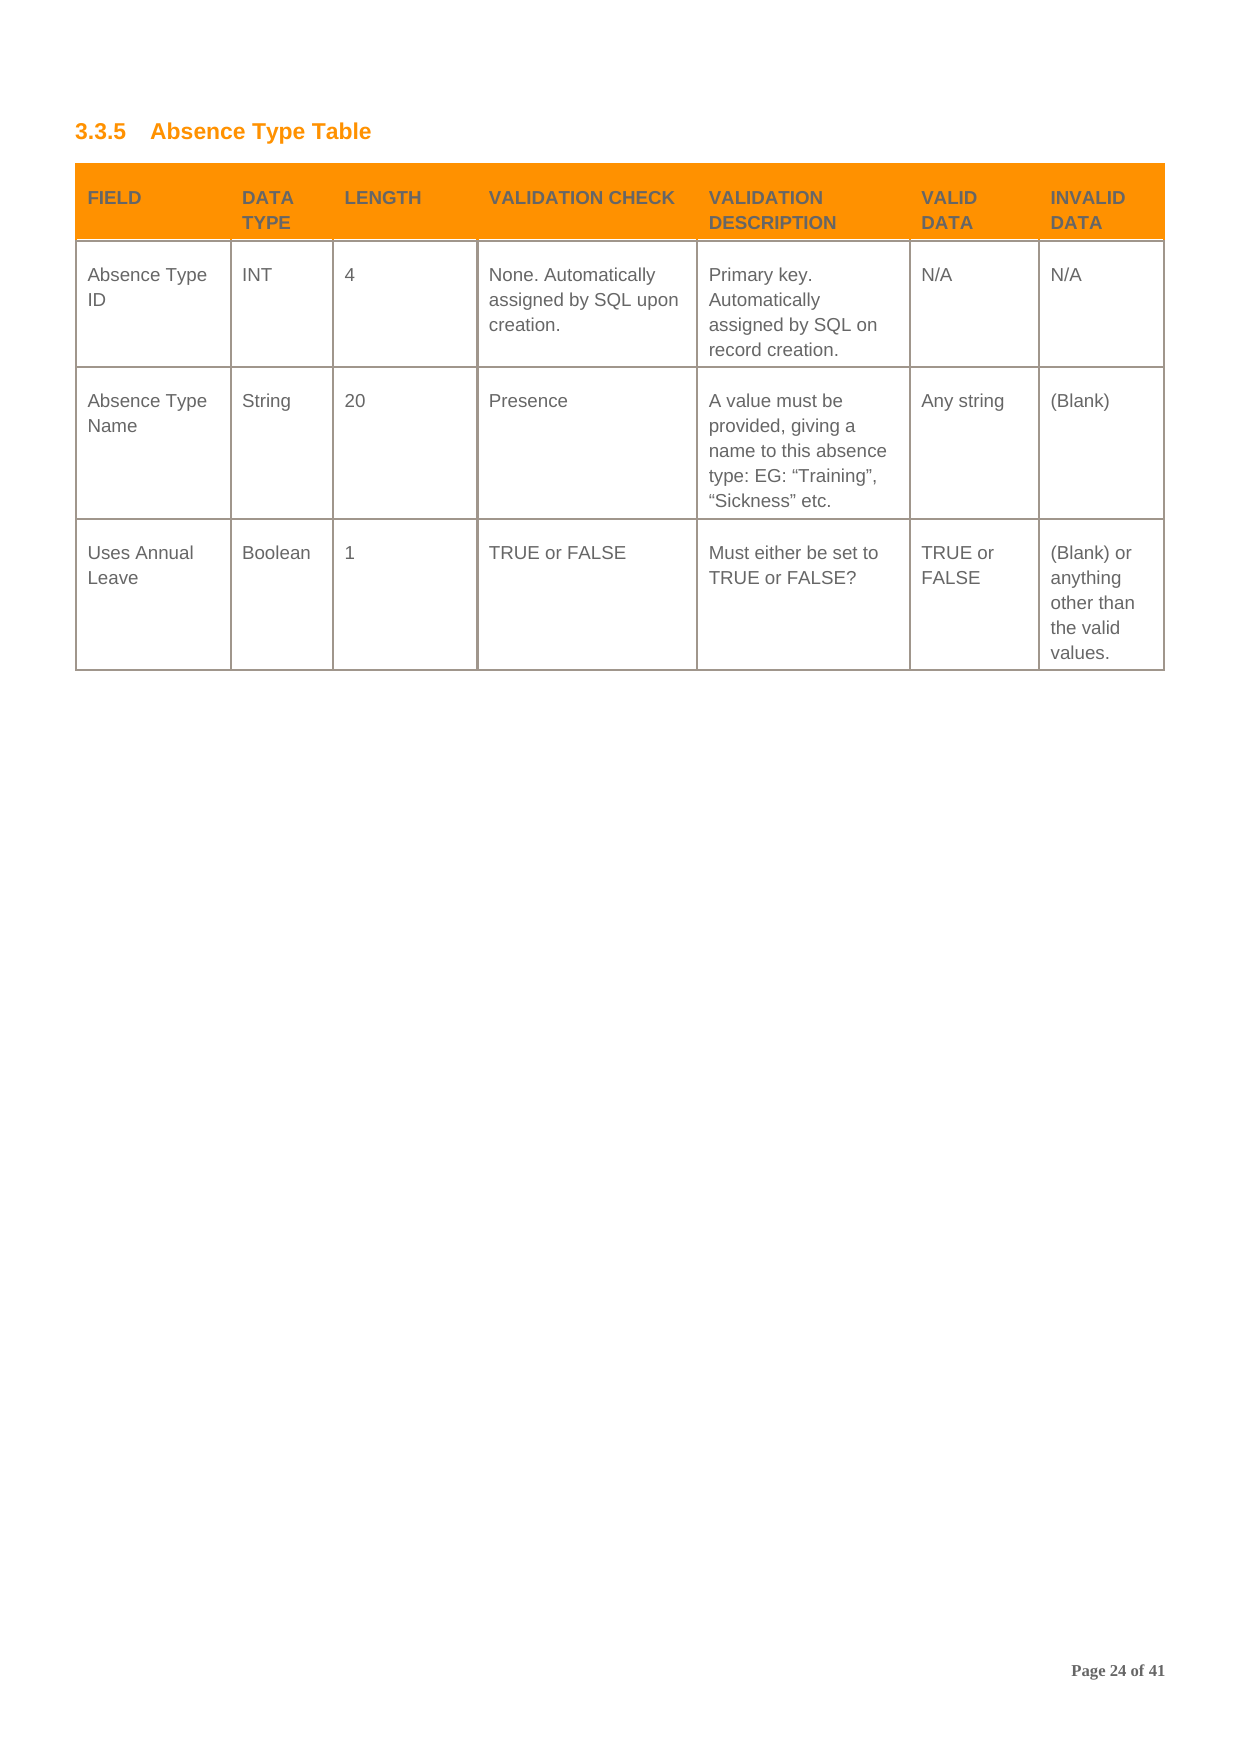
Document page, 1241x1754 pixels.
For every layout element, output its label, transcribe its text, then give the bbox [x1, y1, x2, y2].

table_cell 20 [334, 368, 476, 517]
table_cell Presence [479, 368, 696, 517]
table_cell INT [232, 242, 332, 366]
table_cell A value must be provided, giving a name to this absence type: EG: “Training”, “Sickness” etc. [698, 368, 909, 517]
table_cell Primary key. Automatically assigned by SQL on record creation. [698, 242, 909, 366]
table_cell 1 [334, 520, 476, 669]
table_cell Absence Type Name [77, 368, 230, 517]
table_cell Must either be set to TRUE or FALSE? [698, 520, 909, 669]
table_cell TRUE or FALSE [479, 520, 696, 669]
table_cell (Blank) [1040, 368, 1163, 517]
table_cell (Blank) or anything other than the valid values. [1040, 520, 1163, 669]
table_cell Uses Annual Leave [77, 520, 230, 669]
subtitle Absence Type Table [75, 118, 1165, 144]
table_cell Boolean [232, 520, 332, 669]
table_header length [334, 165, 476, 239]
table_cell TRUE or FALSE [911, 520, 1038, 669]
table_header Data type [232, 165, 332, 239]
table_cell N/A [1040, 242, 1163, 366]
table_cell N/A [911, 242, 1038, 366]
table_header validation description [698, 165, 909, 239]
table_cell String [232, 368, 332, 517]
table_cell 4 [334, 242, 476, 366]
table_cell Absence Type ID [77, 242, 230, 366]
table_header valid data [911, 165, 1038, 239]
table_header invalid data [1040, 165, 1163, 239]
table_header Field [77, 165, 230, 239]
table_cell None. Automatically assigned by SQL upon creation. [479, 242, 696, 366]
table_cell Any string [911, 368, 1038, 517]
table_header validation check [479, 165, 696, 239]
